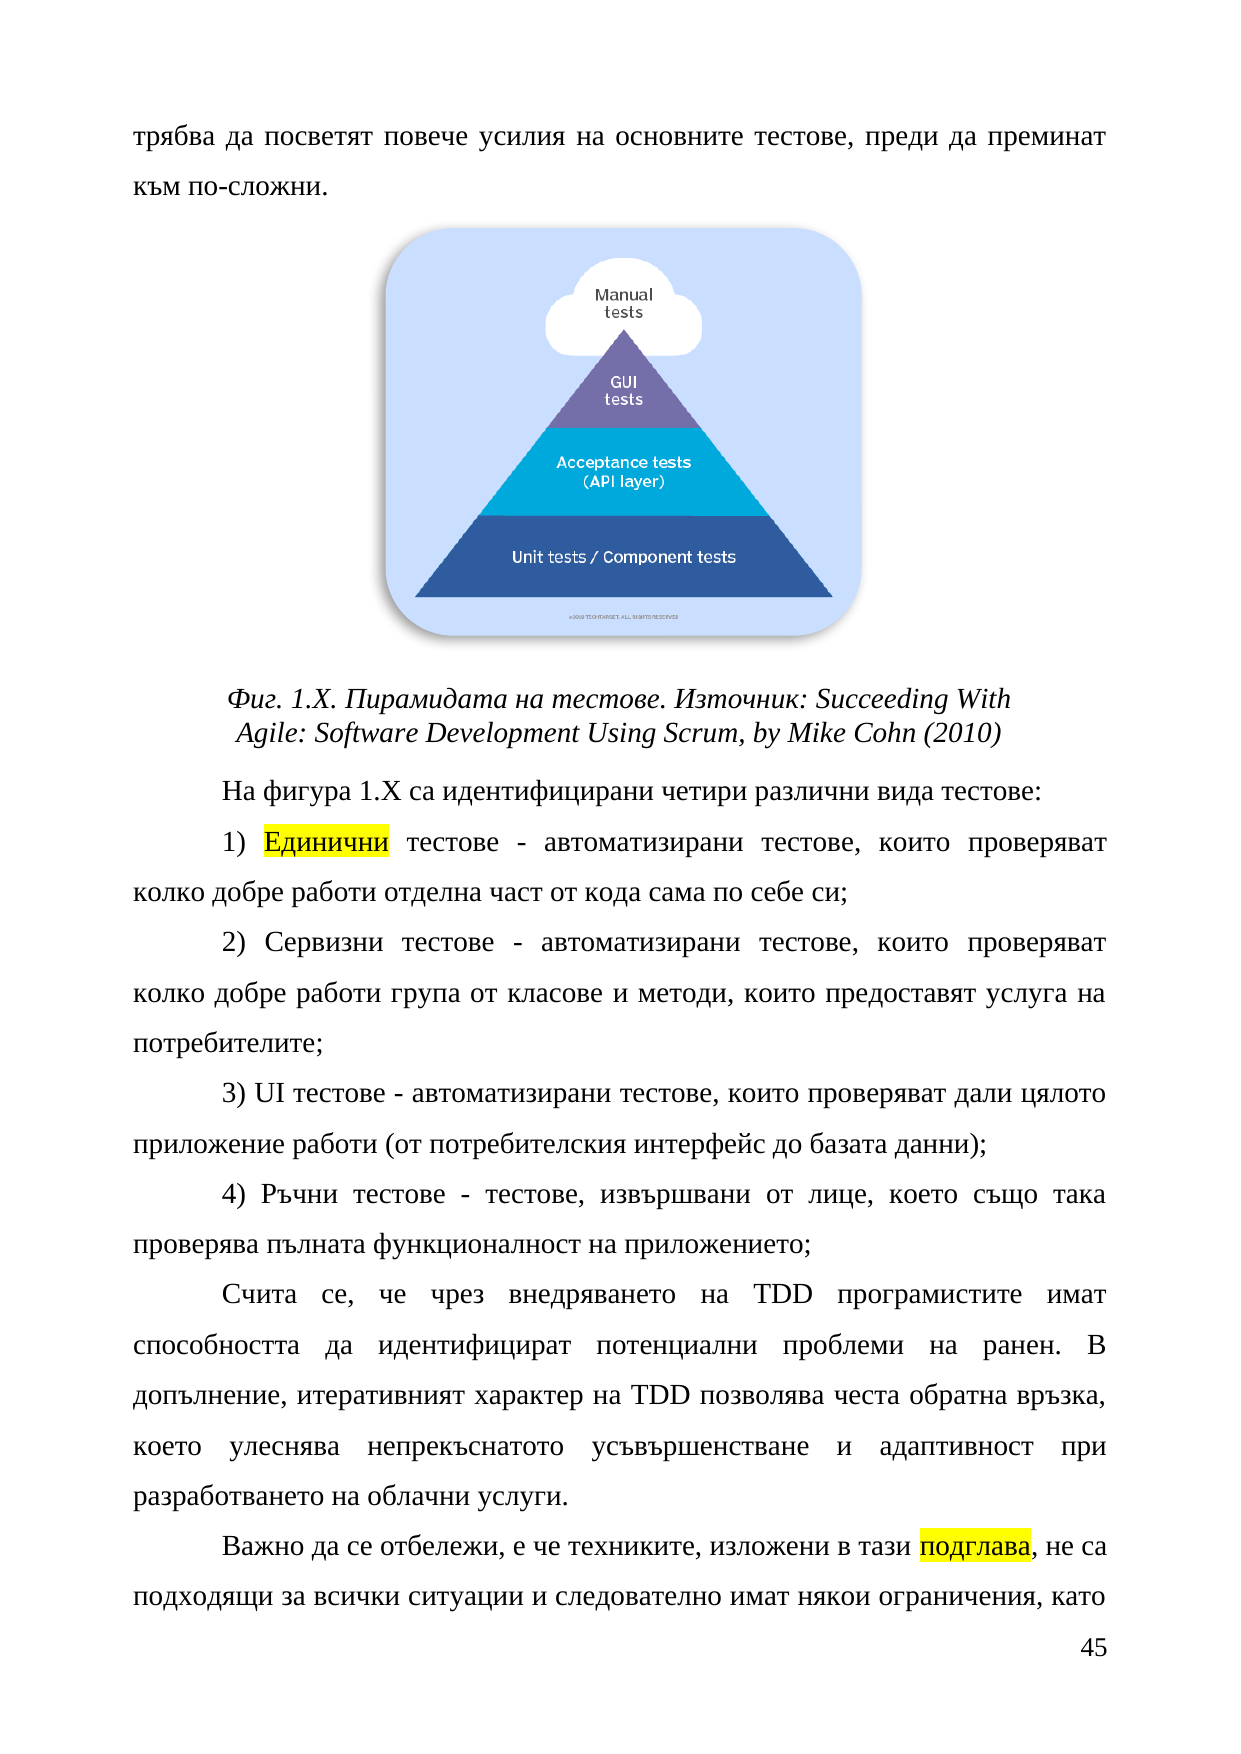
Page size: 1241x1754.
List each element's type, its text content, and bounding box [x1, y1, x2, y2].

text 2) Сервизни тестове - автоматизирани тестове, които проверяват колко добре работи група от класове и методи, които предоставят услуга на потребителите; [133, 924, 1107, 1059]
text 1) Единични тестове - автоматизирани тестове, които проверяват колко добре работи отделна част от кода сама по себе си; [133, 824, 1107, 908]
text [133, 118, 1107, 202]
title Фиг. 1.Х. Пирамидата на тестове. Източник: Succeeding With Agile: Software Development Using Scrum, by Mike Cohn (2010) [192, 681, 1048, 748]
text Счита се, че чрез внедряването на TDD програмистите имат способността да идентифицират потенциални проблеми на ранен. В допълнение, итеративният характер на TDD позволява честа обратна връзка, което улеснява непрекъснатото усъвършенстване и адаптивност при разработването на облачни услуги. [133, 1277, 1107, 1511]
picture [385, 228, 862, 636]
text 3) UI тестове - автоматизирани тестове, които проверяват дали цялото приложение работи (от потребителския интерфейс до базата данни); [133, 1075, 1107, 1159]
text На фигура 1.Х са идентифицирани четири различни вида тестове: [133, 773, 1107, 807]
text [133, 1528, 1107, 1612]
text 4) Ръчни тестове - тестове, извършвани от лице, което също така проверява пълната функционалност на приложението; [133, 1176, 1107, 1260]
